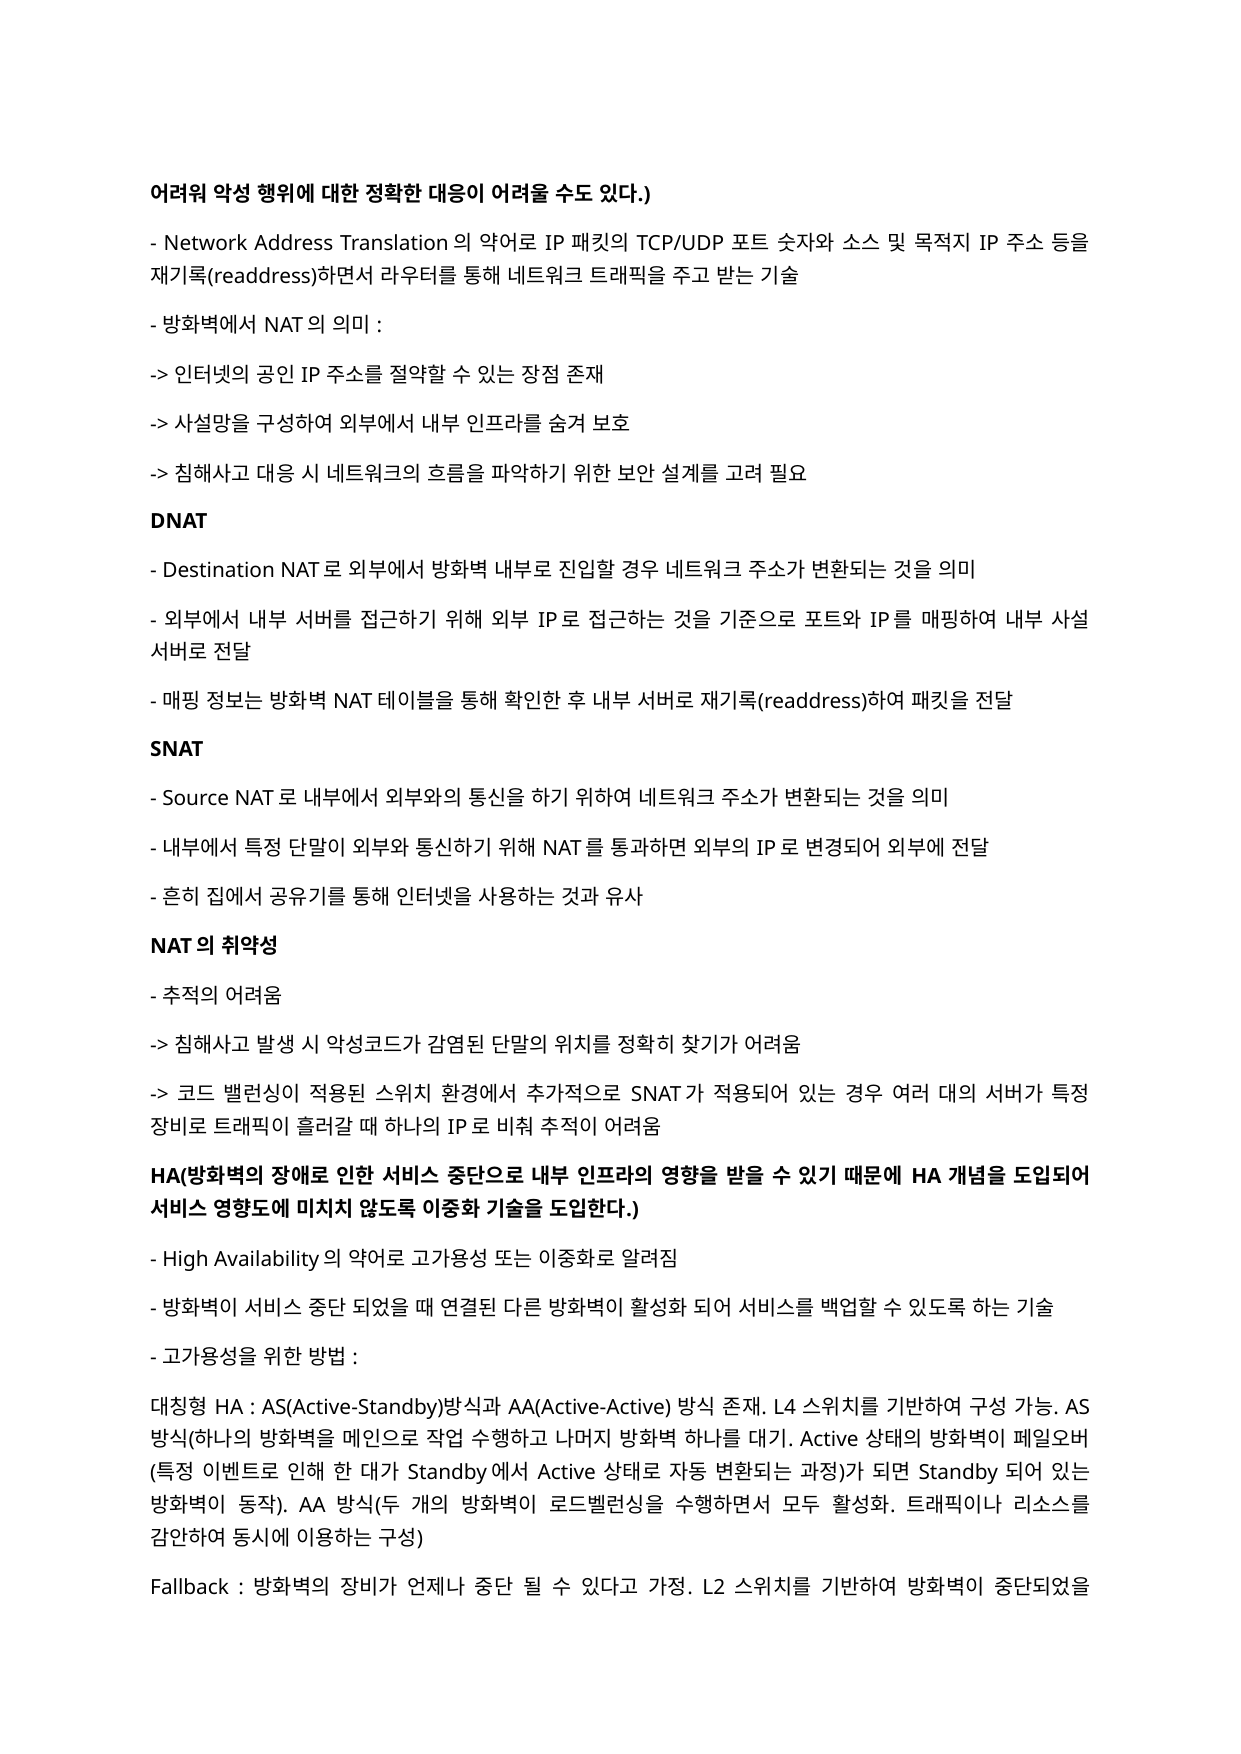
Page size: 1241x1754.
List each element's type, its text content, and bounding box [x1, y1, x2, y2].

text - 외부에서 내부 서버를 접근하기 위해 외부 IP로 접근하는 것을 기준으로 포트와 IP를 매핑하여 내부 사설 서버로 전달 [150, 603, 1090, 666]
text - High Availability의 약어로 고가용성 또는 이중화로 알려짐 [150, 1242, 1090, 1272]
text - 고가용성을 위한 방법 : [150, 1341, 1090, 1371]
text - 매핑 정보는 방화벽 NAT 테이블을 통해 확인한 후 내부 서버로 재기록(readdress)하여 패킷을 전달 [150, 685, 1090, 715]
text - 내부에서 특정 단말이 외부와 통신하기 위해 NAT를 통과하면 외부의 IP로 변경되어 외부에 전달 [150, 831, 1090, 861]
text - Source NAT로 내부에서 외부와의 통신을 하기 위하여 네트워크 주소가 변환되는 것을 의미 [150, 781, 1090, 812]
text 대칭형 HA : AS(Active-Standby)방식과 AA(Active-Active) 방식 존재. L4 스위치를 기반하여 구성 가능. AS 방식(하나의 방화벽을 메인으로 작업 수행하고 나머지 방화벽 하나를 대기. Active 상태의 방화벽이 페일오버(특정 이벤트로 인해 한 대가 Standby에서 Active 상태로 자동 변환되는 과정)가 되면 Standby 되어 있는 방화벽이 동작). AA 방식(두 개의 방화벽이 로드벨런싱을 수행하면서 모두 활성화. 트래픽이나 리소스를 감안하여 동시에 이용하는 구성) [150, 1390, 1090, 1551]
text -> 코드 밸런싱이 적용된 스위치 환경에서 추가적으로 SNAT가 적용되어 있는 경우 여러 대의 서버가 특정 장비로 트래픽이 흘러갈 때 하나의 IP로 비춰 추적이 어려움 [150, 1078, 1090, 1141]
text - 방화벽에서 NAT의 의미 : [150, 309, 1090, 339]
text - Destination NAT로 외부에서 방화벽 내부로 진입할 경우 네트워크 주소가 변환되는 것을 의미 [150, 553, 1090, 584]
text HA(방화벽의 장애로 인한 서비스 중단으로 내부 인프라의 영향을 받을 수 있기 때문에 HA 개념을 도입되어 서비스 영향도에 미치치 않도록 이중화 기술을 도입한다.) [150, 1160, 1090, 1223]
text NAT의 취약성 [150, 929, 1090, 960]
text - 추적의 어려움 [150, 979, 1090, 1009]
text -> 인터넷의 공인 IP 주소를 절약할 수 있는 장점 존재 [150, 358, 1090, 388]
text -> 침해사고 발생 시 악성코드가 감염된 단말의 위치를 정확히 찾기가 어려움 [150, 1028, 1090, 1059]
text - 방화벽이 서비스 중단 되었을 때 연결된 다른 방화벽이 활성화 되어 서비스를 백업할 수 있도록 하는 기술 [150, 1291, 1090, 1322]
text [150, 1570, 1090, 1601]
text - Network Address Translation의 약어로 IP 패킷의 TCP/UDP 포트 숫자와 소스 및 목적지 IP 주소 등을 재기록(readdress)하면서 라우터를 통해 네트워크 트래픽을 주고 받는 기술 [150, 227, 1090, 289]
text - 흔히 집에서 공유기를 통해 인터넷을 사용하는 것과 유사 [150, 880, 1090, 911]
text -> 침해사고 대응 시 네트워크의 흐름을 파악하기 위한 보안 설계를 고려 필요 [150, 457, 1090, 487]
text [150, 177, 1090, 207]
text SNAT [150, 734, 1090, 763]
text -> 사설망을 구성하여 외부에서 내부 인프라를 숨겨 보호 [150, 407, 1090, 438]
text DNAT [150, 506, 1090, 534]
